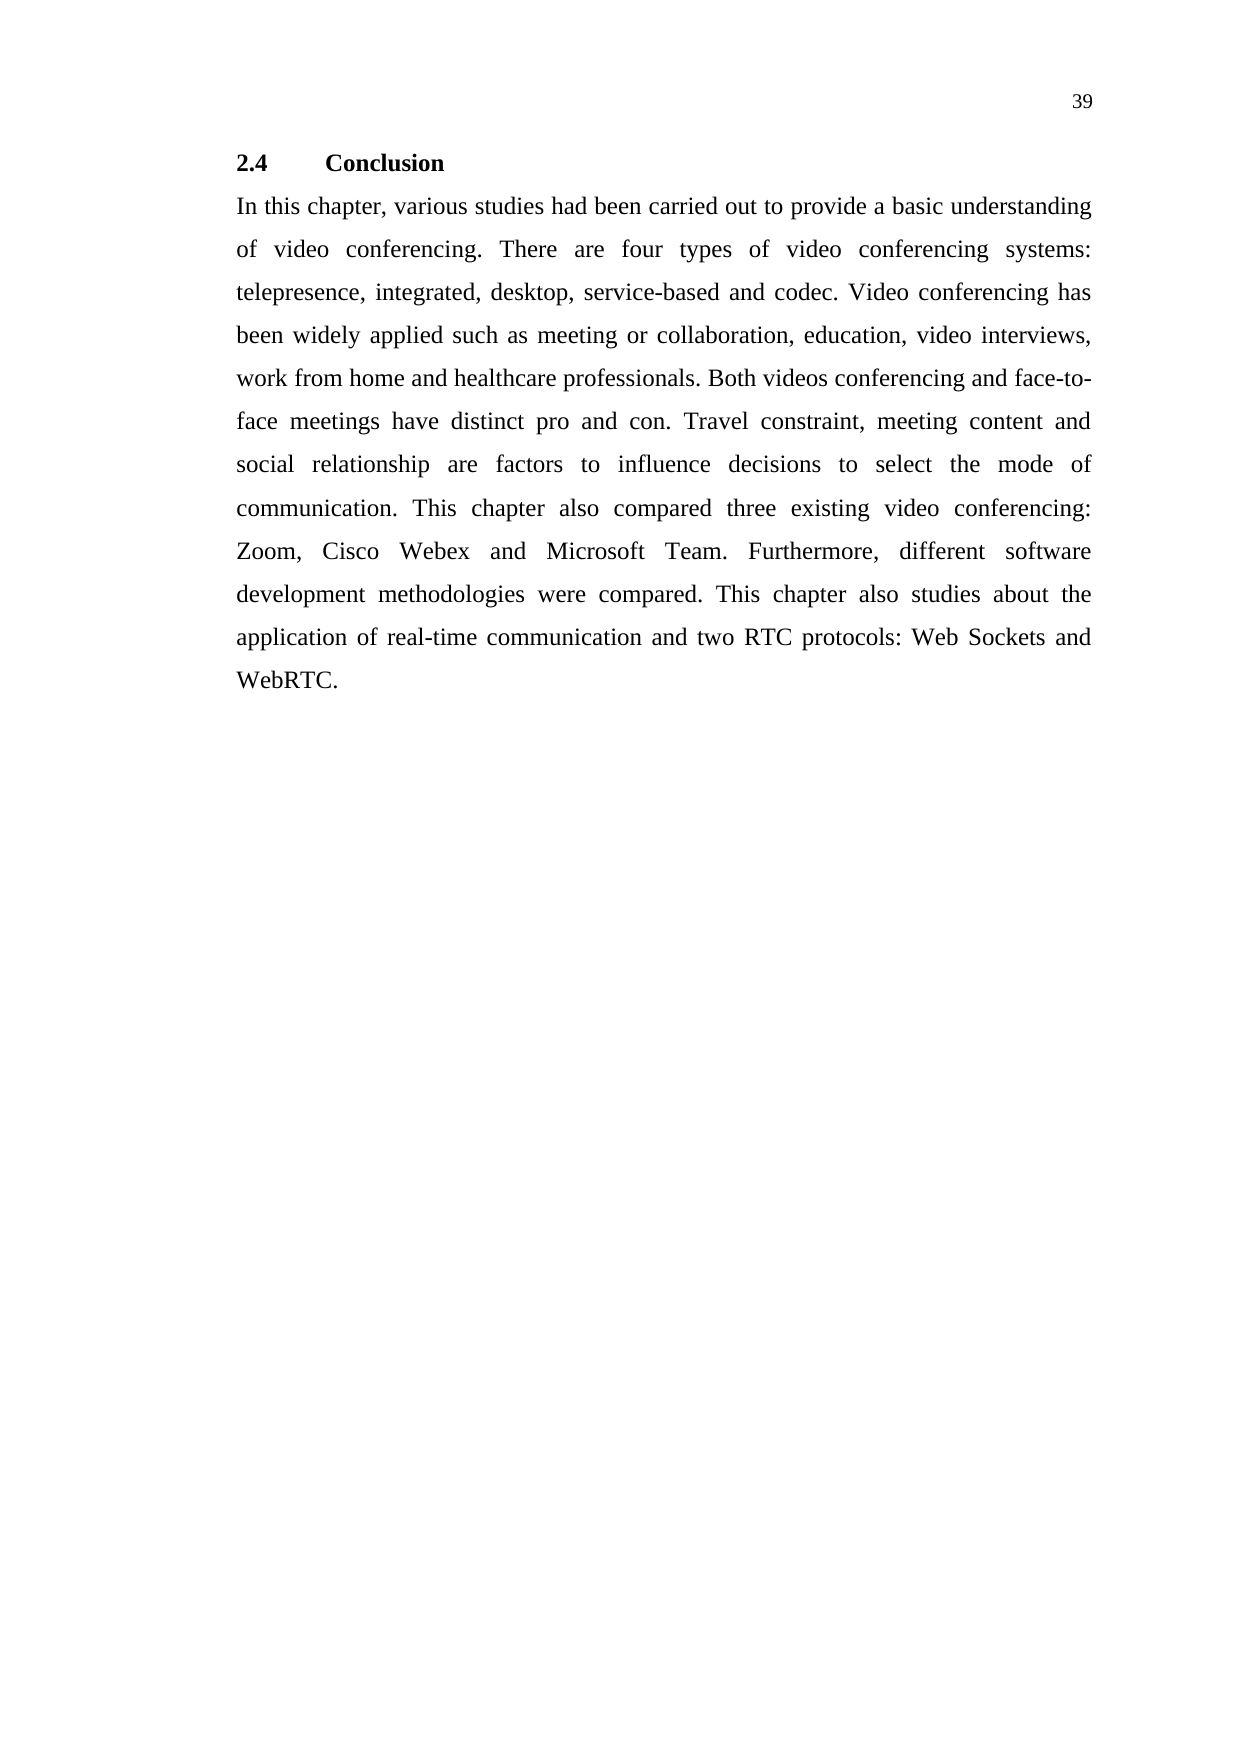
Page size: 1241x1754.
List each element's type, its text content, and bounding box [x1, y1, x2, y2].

subtitle Conclusion [236, 148, 1092, 176]
text In this chapter, various studies had been carried out to provide a basic understanding of video conferencing. There are four types of video conferencing systems: telepresence, integrated, desktop, service-based and codec. Video conferencing has been widely applied such as meeting or collaboration, education, video interviews, work from home and healthcare professionals. Both videos conferencing and face-to-face meetings have distinct pro and con. Travel constraint, meeting content and social relationship are factors to influence decisions to select the mode of communication. This chapter also compared three existing video conferencing: Zoom, Cisco Webex and Microsoft Team. Furthermore, different software development methodologies were compared. This chapter also studies about the application of real-time communication and two RTC protocols: Web Sockets and WebRTC. [236, 191, 1092, 694]
